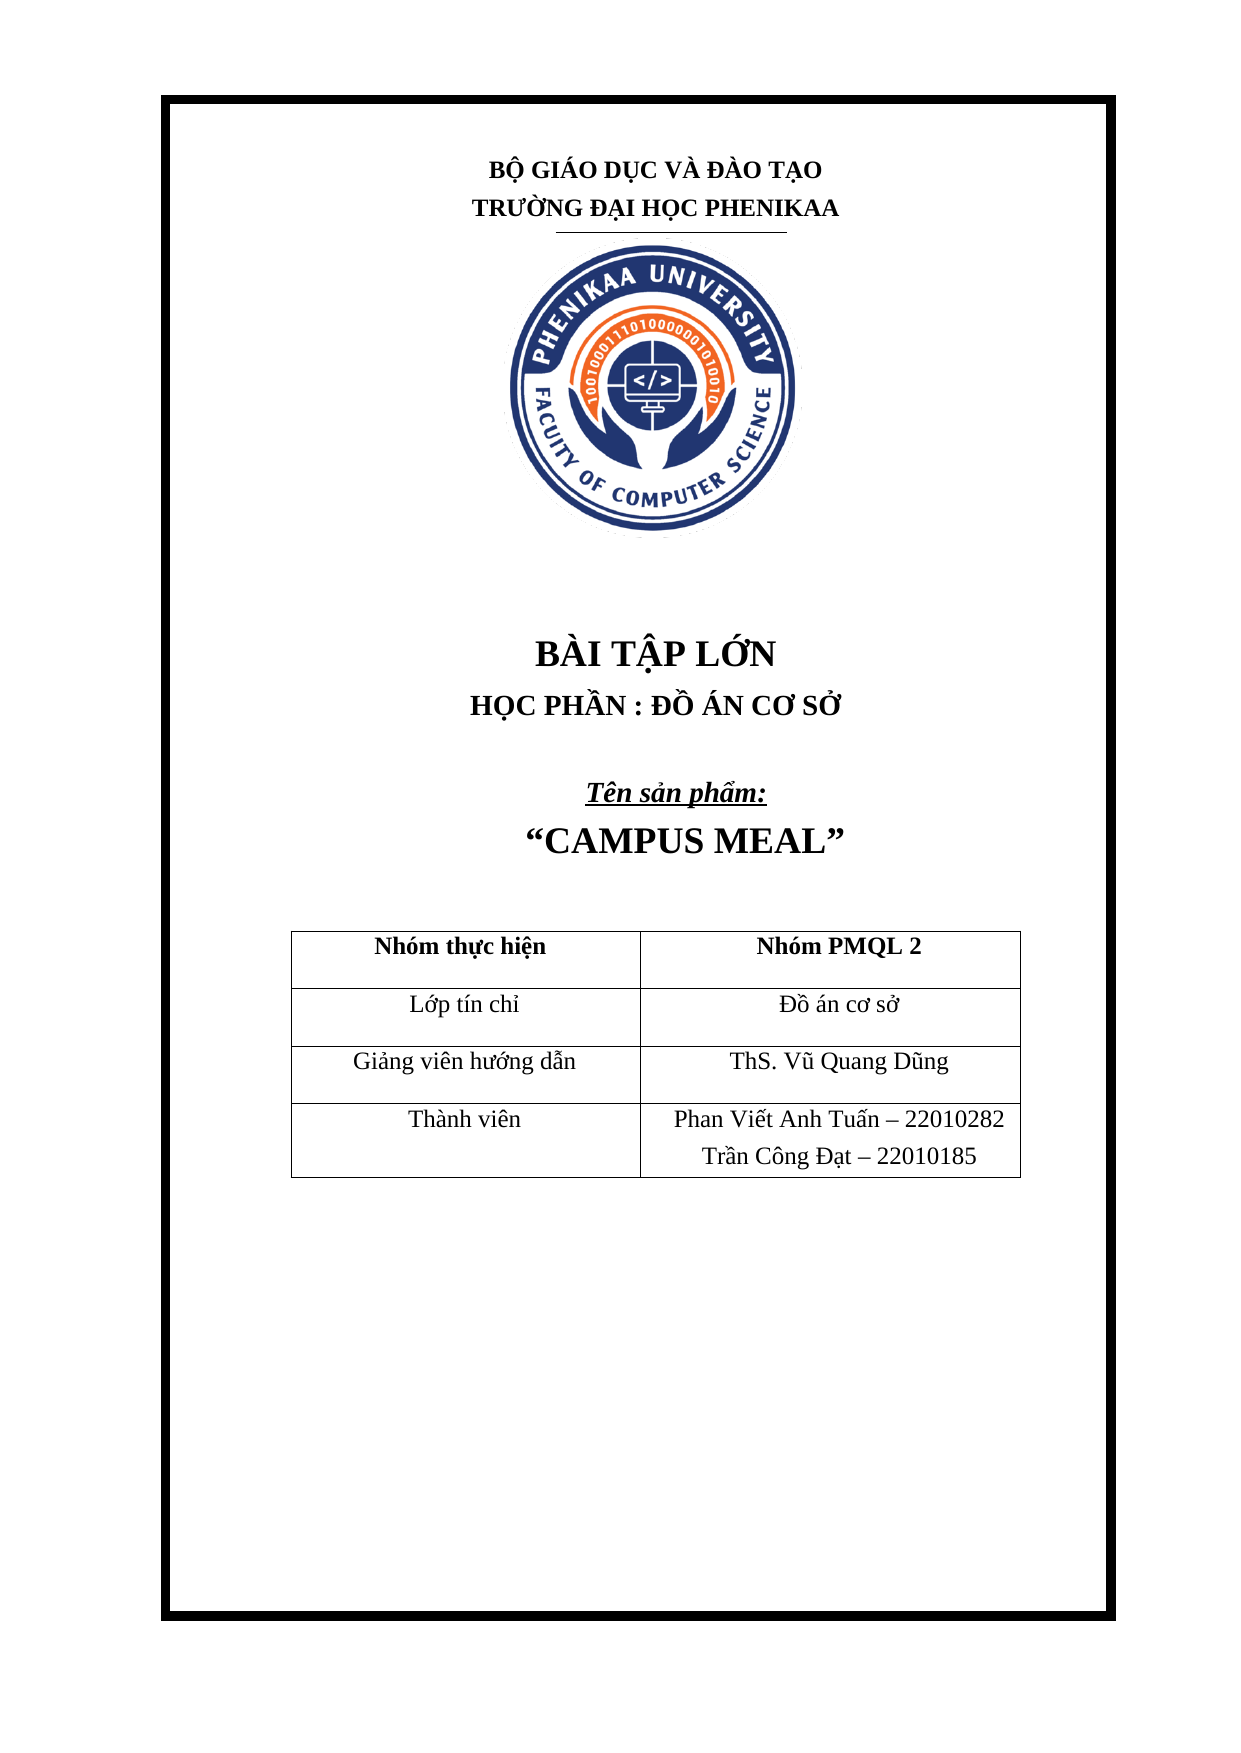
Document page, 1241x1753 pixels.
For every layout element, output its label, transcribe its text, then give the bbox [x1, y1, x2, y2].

text BÀI TẬP LỚN [189, 632, 1106, 675]
text “CAMPUS MEAL” [189, 818, 1106, 862]
table_cell Đồ án cơ sở [641, 989, 1020, 1046]
table_cell Thành viên [292, 1104, 640, 1177]
text Tên sản phẩm: [189, 775, 1106, 808]
table_cell Phan Viết Anh Tuấn – 22010282 Trần Công Đạt – 22010185 [641, 1104, 1020, 1177]
text HỌC PHẦN : ĐỒ ÁN CƠ SỞ [189, 688, 1106, 721]
text TRƯỜNG ĐẠI HỌC PHENIKAA [189, 193, 1106, 222]
table_header Nhóm thực hiện [292, 932, 640, 988]
table_cell Lớp tín chỉ [292, 989, 640, 1046]
table_cell ThS. Vũ Quang Dũng [641, 1047, 1020, 1103]
table_header Nhóm PMQL 2 [641, 932, 1020, 988]
picture [502, 230, 809, 538]
text BỘ GIÁO DỤC VÀ ĐÀO TẠO [189, 156, 1106, 184]
table_cell Giảng viên hướng dẫn [292, 1047, 640, 1103]
